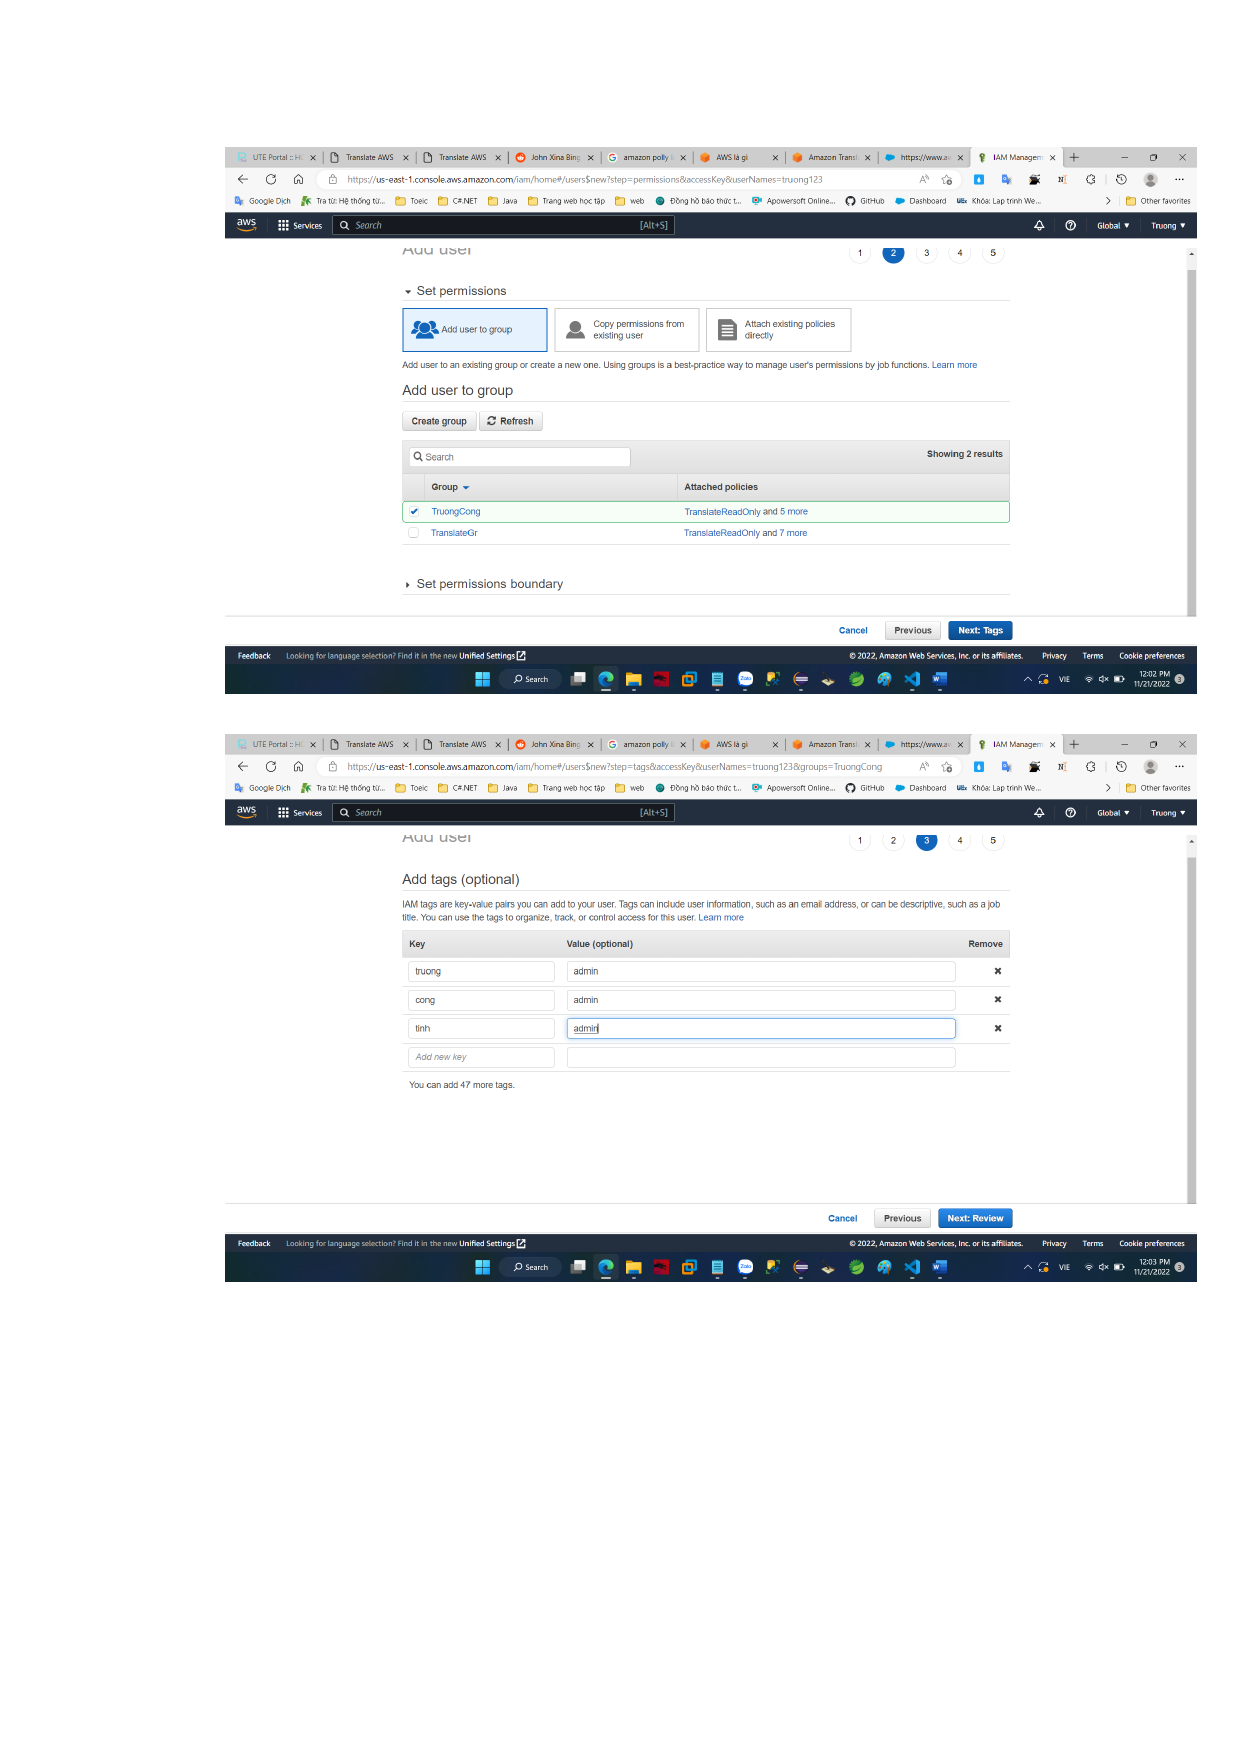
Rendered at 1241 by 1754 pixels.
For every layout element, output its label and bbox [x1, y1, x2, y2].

picture [225, 147, 1197, 694]
picture [225, 734, 1197, 1282]
